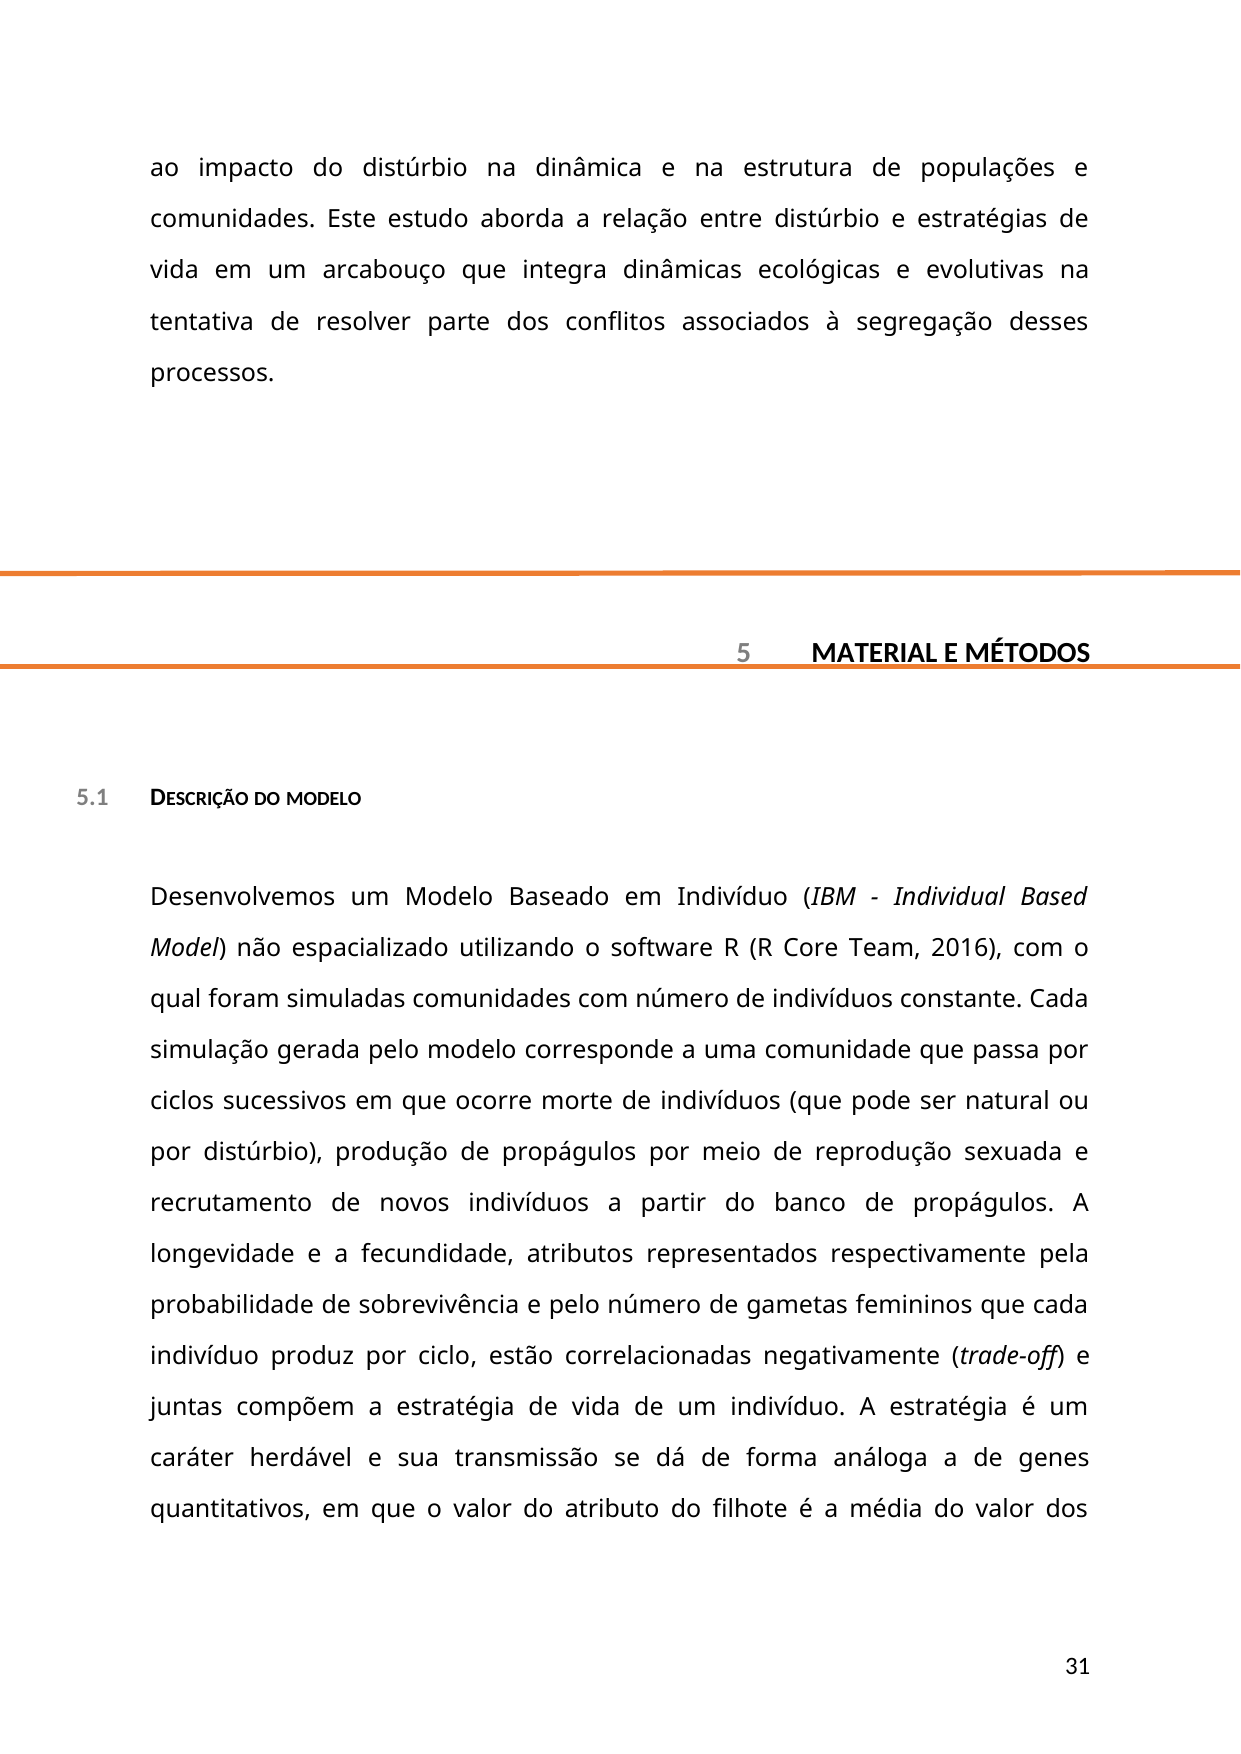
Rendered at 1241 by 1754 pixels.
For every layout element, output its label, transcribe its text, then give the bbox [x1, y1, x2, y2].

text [150, 878, 1090, 1525]
subtitle 5 MATERIAL E MÉTODOS [150, 634, 1090, 664]
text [150, 150, 1090, 388]
subtitle 5.1 Descrição do modelo [76, 782, 1090, 812]
